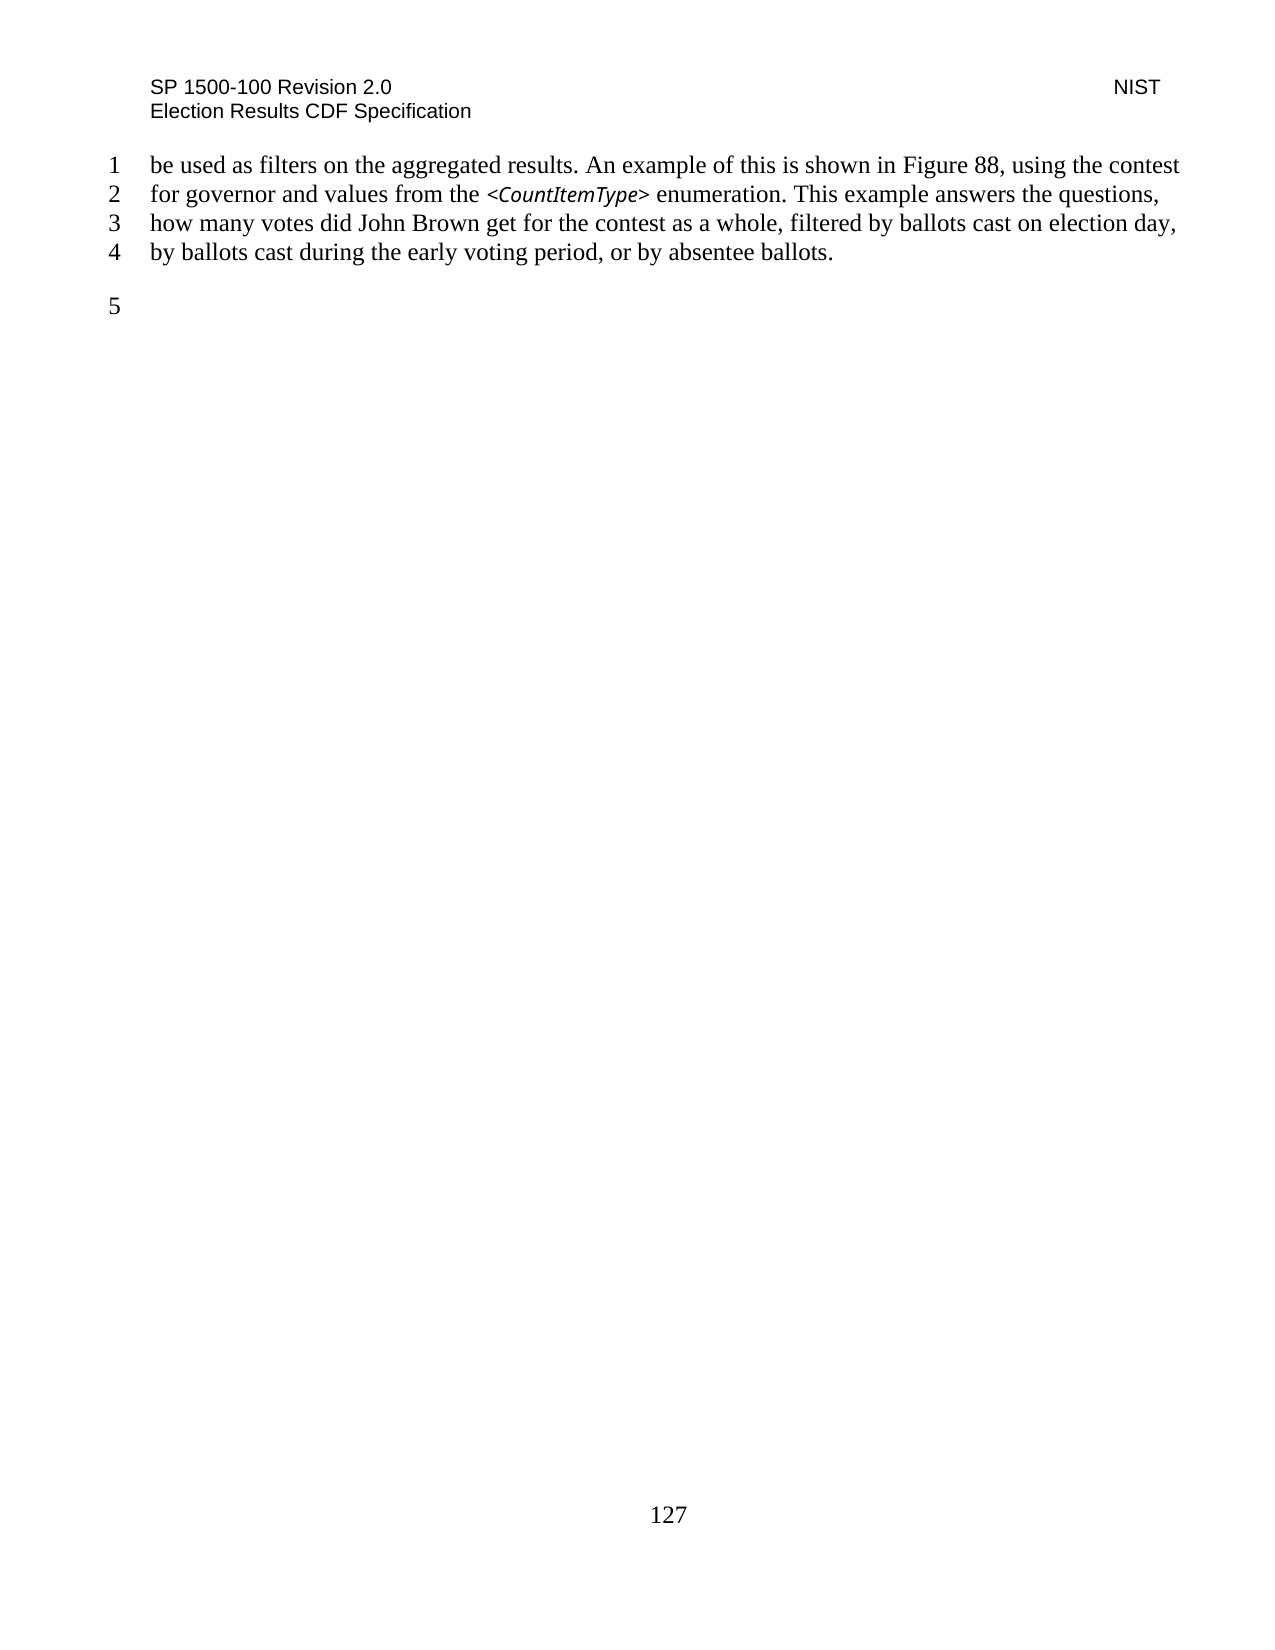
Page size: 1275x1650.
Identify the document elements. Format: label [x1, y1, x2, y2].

text [150, 150, 1186, 266]
